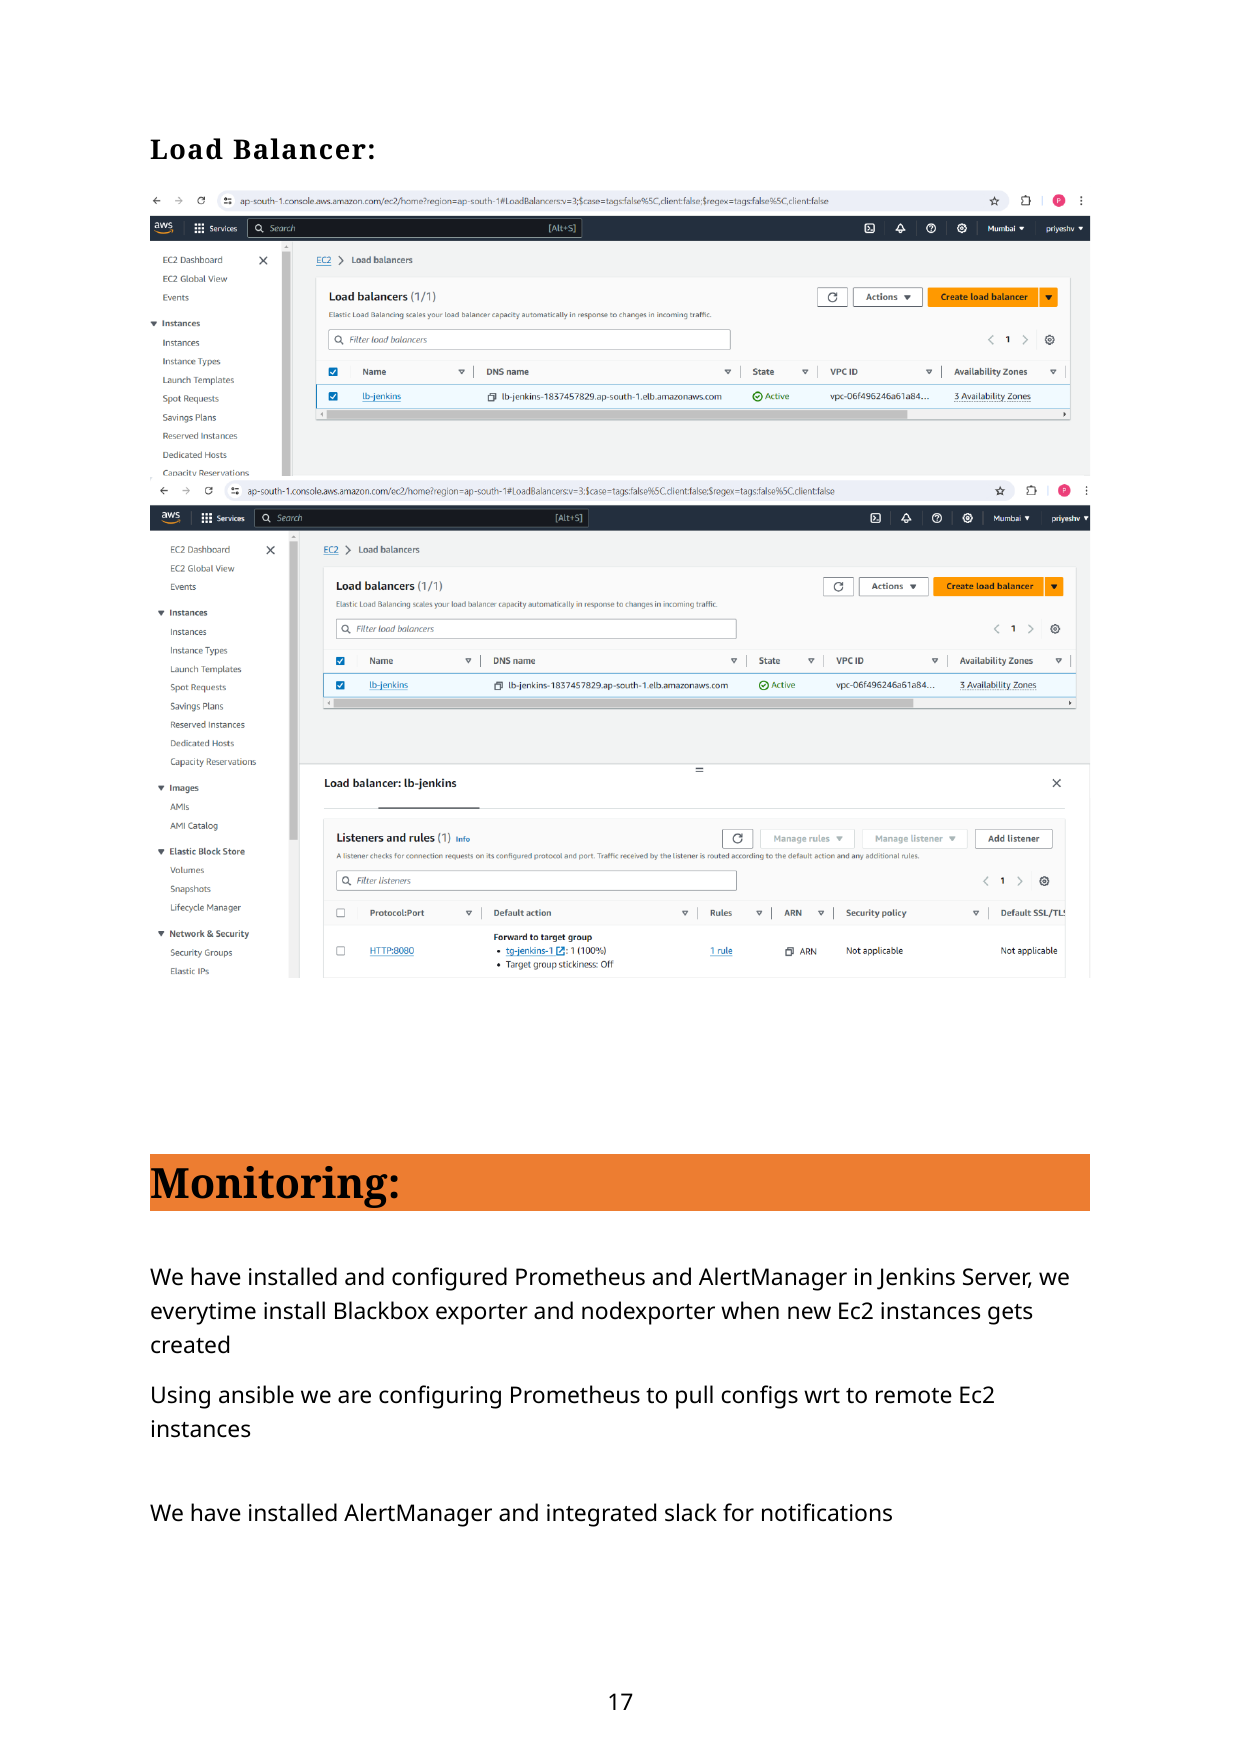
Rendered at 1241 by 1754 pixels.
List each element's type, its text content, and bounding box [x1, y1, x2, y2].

text We have installed AlertManager and integrated slack for notifications [150, 1497, 1090, 1528]
picture [150, 477, 1091, 978]
subtitle Monitoring: [150, 1154, 1090, 1211]
text We have installed and configured Prometheus and AlertManager in Jenkins Server, we everytime install Blackbox exporter and nodexporter when new Ec2 instances gets created [150, 1261, 1090, 1360]
subtitle Load Balancer: [150, 130, 1090, 167]
text Using ansible we are configuring Prometheus to pull configs wrt to remote Ec2 instances [150, 1379, 1090, 1478]
picture [150, 186, 1091, 476]
